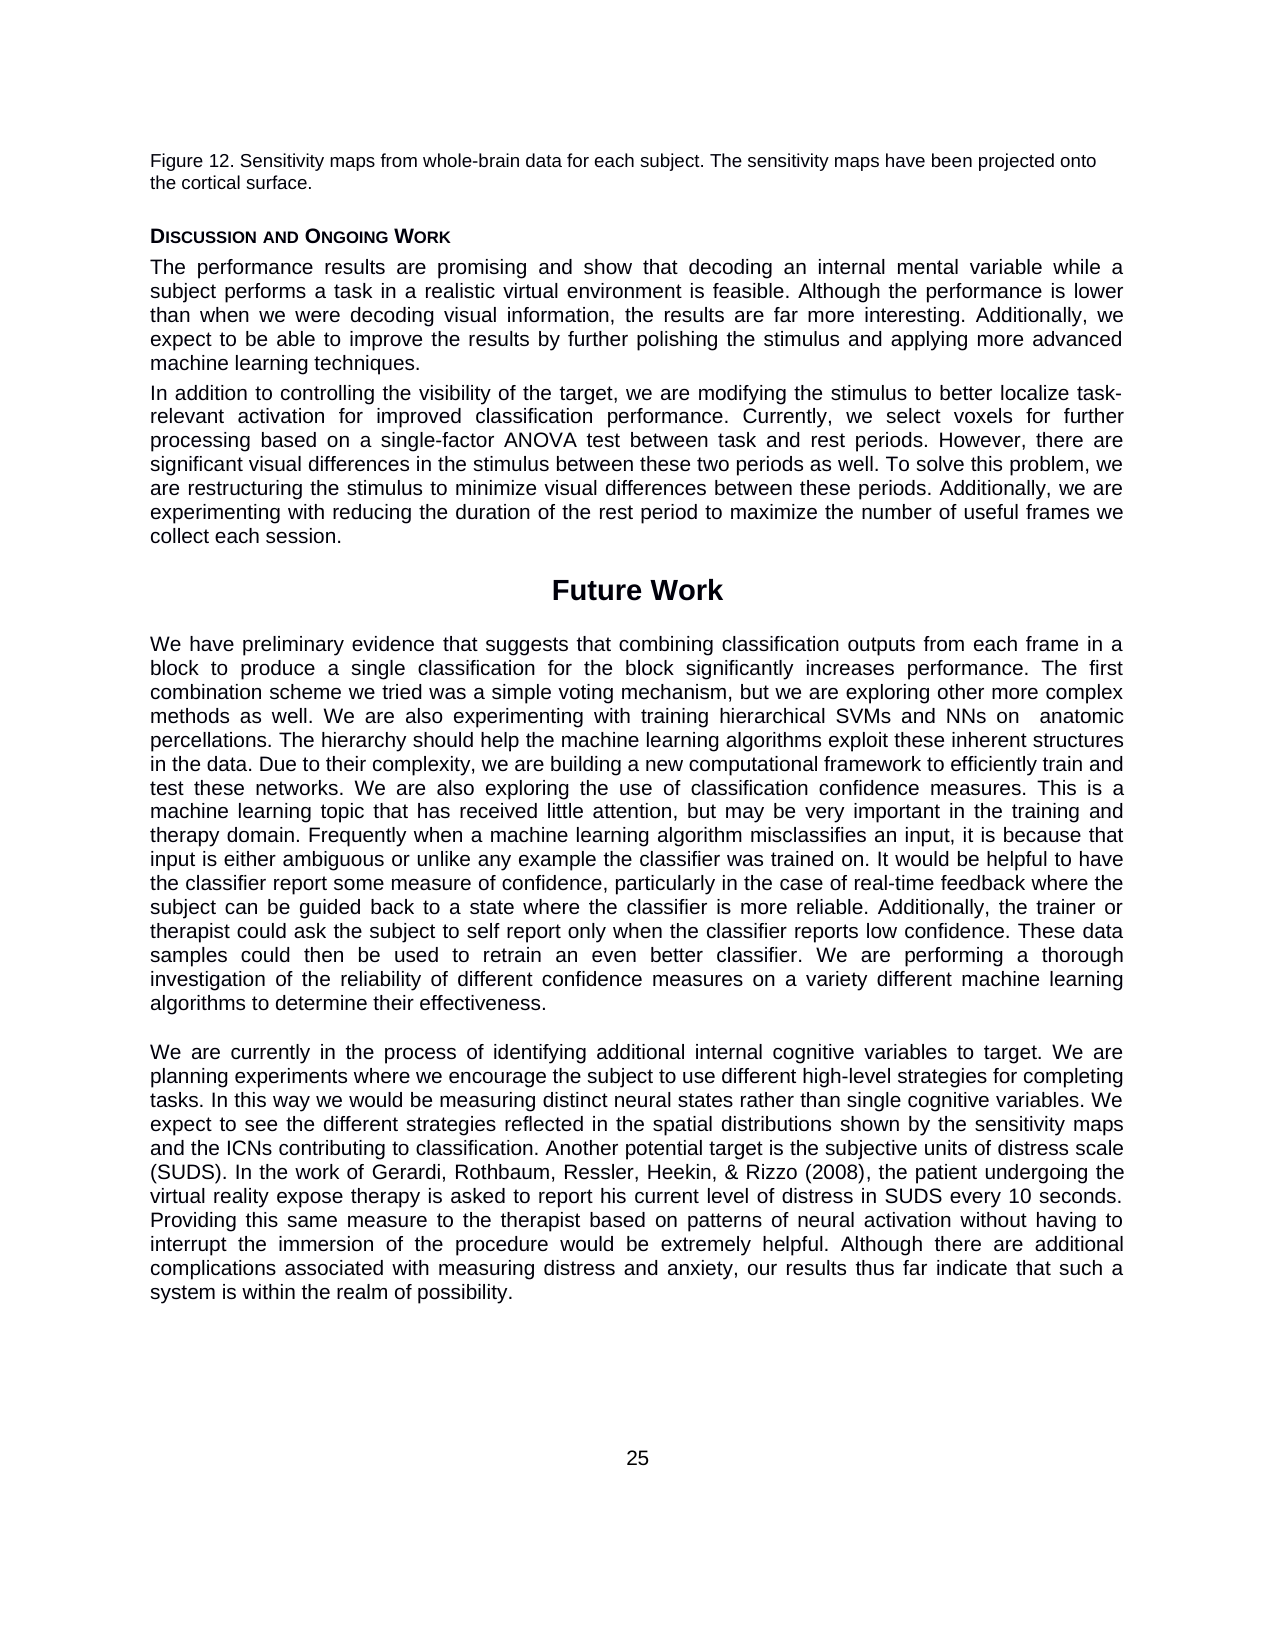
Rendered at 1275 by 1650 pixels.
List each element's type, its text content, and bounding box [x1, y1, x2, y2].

subtitle Figure 12. Sensitivity maps from whole-brain data for each subject. The sensitivity maps have been projected onto the cortical surface. [150, 150, 1125, 193]
text In addition to controlling the visibility of the target, we are modifying the stimulus to better localize task-relevant activation for improved classification performance. Currently, we select voxels for further processing based on a single-factor ANOVA test between task and rest periods. However, there are significant visual differences in the stimulus between these two periods as well. To solve this problem, we are restructuring the stimulus to minimize visual differences between these periods. Additionally, we are experimenting with reducing the duration of the rest period to maximize the number of useful frames we collect each session. [150, 380, 1125, 548]
subtitle Future Work [150, 573, 1125, 607]
subtitle Discussion and Ongoing Work [150, 224, 1125, 248]
text We have preliminary evidence that suggests that combining classification outputs from each frame in a block to produce a single classification for the block significantly increases performance. The first combination scheme we tried was a simple voting mechanism, but we are exploring other more complex methods as well. We are also experimenting with training hierarchical SVMs and NNs on anatomic percellations. The hierarchy should help the machine learning algorithms exploit these inherent structures in the data. Due to their complexity, we are building a new computational framework to efficiently train and test these networks. We are also exploring the use of classification confidence measures. This is a machine learning topic that has received little attention, but may be very important in the training and therapy domain. Frequently when a machine learning algorithm misclassifies an input, it is because that input is either ambiguous or unlike any example the classifier was trained on. It would be helpful to have the classifier report some measure of confidence, particularly in the case of real-time feedback where the subject can be guided back to a state where the classifier is more reliable. Additionally, the trainer or therapist could ask the subject to self report only when the classifier reports low confidence. These data samples could then be used to retrain an even better classifier. We are performing a thorough investigation of the reliability of different confidence measures on a variety different machine learning algorithms to determine their effectiveness. [150, 632, 1125, 1015]
text The performance results are promising and show that decoding an internal mental variable while a subject performs a task in a realistic virtual environment is feasible. Although the performance is lower than when we were decoding visual information, the results are far more interesting. Additionally, we expect to be able to improve the results by further polishing the stimulus and applying more advanced machine learning techniques. [150, 254, 1125, 374]
text We are currently in the process of identifying additional internal cognitive variables to target. We are planning experiments where we encourage the subject to use different high-level strategies for completing tasks. In this way we would be measuring distinct neural states rather than single cognitive variables. We expect to see the different strategies reflected in the spatial distributions shown by the sensitivity maps and the ICNs contributing to classification. Another potential target is the subjective units of distress scale (SUDS). In the work of Gerardi, Rothbaum, Ressler, Heekin, & Rizzo (2008), the patient undergoing the virtual reality expose therapy is asked to report his current level of distress in SUDS every 10 seconds. Providing this same measure to the therapist based on patterns of neural activation without having to interrupt the immersion of the procedure would be extremely helpful. Although there are additional complications associated with measuring distress and anxiety, our results thus far indicate that such a system is within the realm of possibility. [150, 1040, 1125, 1303]
